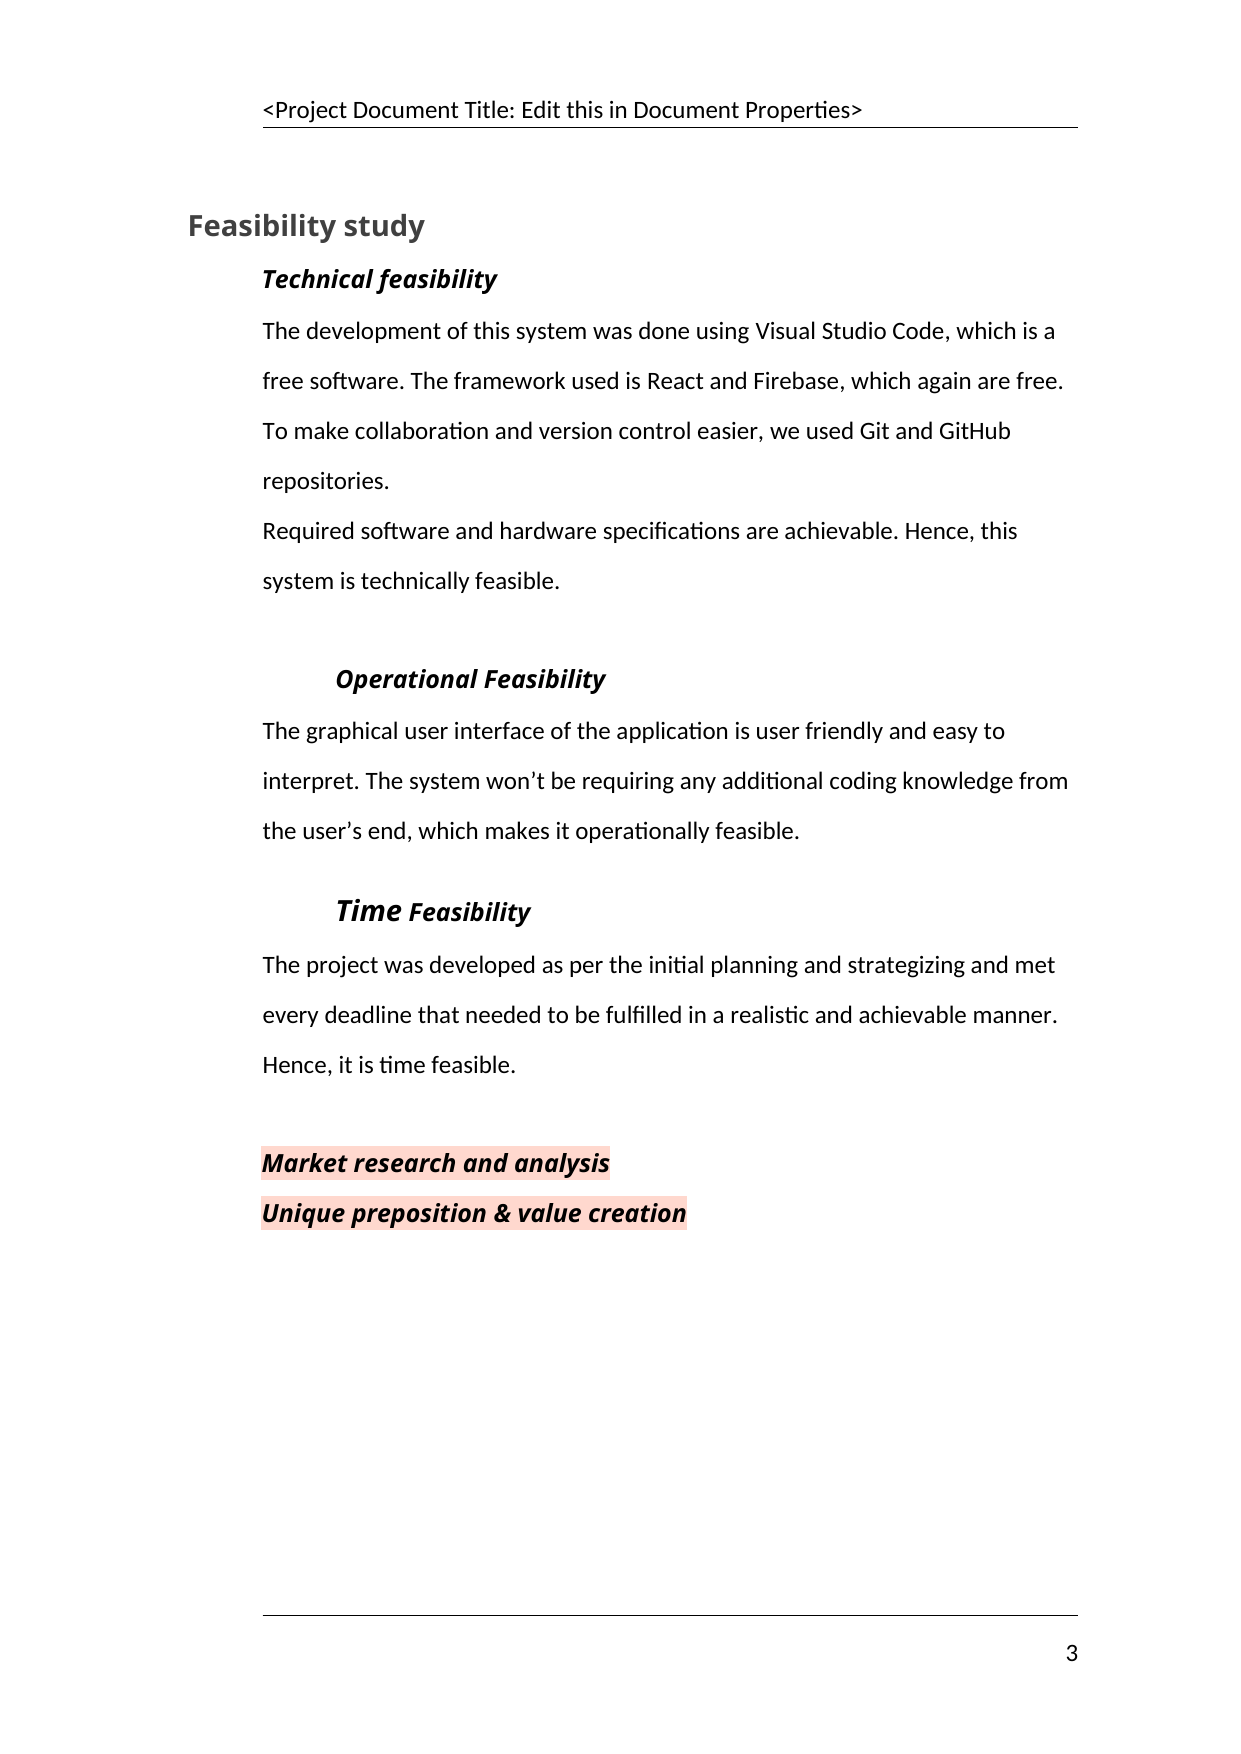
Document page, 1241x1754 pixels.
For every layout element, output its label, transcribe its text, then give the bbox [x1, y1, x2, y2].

text The development of this system was done using Visual Studio Code, which is a free software. The framework used is React and Firebase, which again are free. [262, 295, 1078, 395]
subtitle Operational Feasibility [261, 645, 1078, 695]
subtitle Unique preposition & value creation [261, 1180, 1078, 1230]
subtitle Time Feasibility [261, 880, 1078, 930]
subtitle Market research and analysis [261, 1130, 1078, 1180]
text The project was developed as per the initial planning and strategizing and met every deadline that needed to be fulfilled in a realistic and achievable manner. [262, 930, 1078, 1030]
subtitle Feasibility study [187, 195, 1078, 245]
subtitle Technical feasibility [261, 245, 1078, 295]
text Required software and hardware specifications are achievable. Hence, this system is technically feasible. [262, 495, 1078, 645]
text To make collaboration and version control easier, we used Git and GitHub repositories. [262, 395, 1078, 495]
text The graphical user interface of the application is user friendly and easy to interpret. The system won’t be requiring any additional coding knowledge from the user’s end, which makes it operationally feasible. [262, 695, 1078, 845]
text Hence, it is time feasible. [262, 1030, 1078, 1080]
